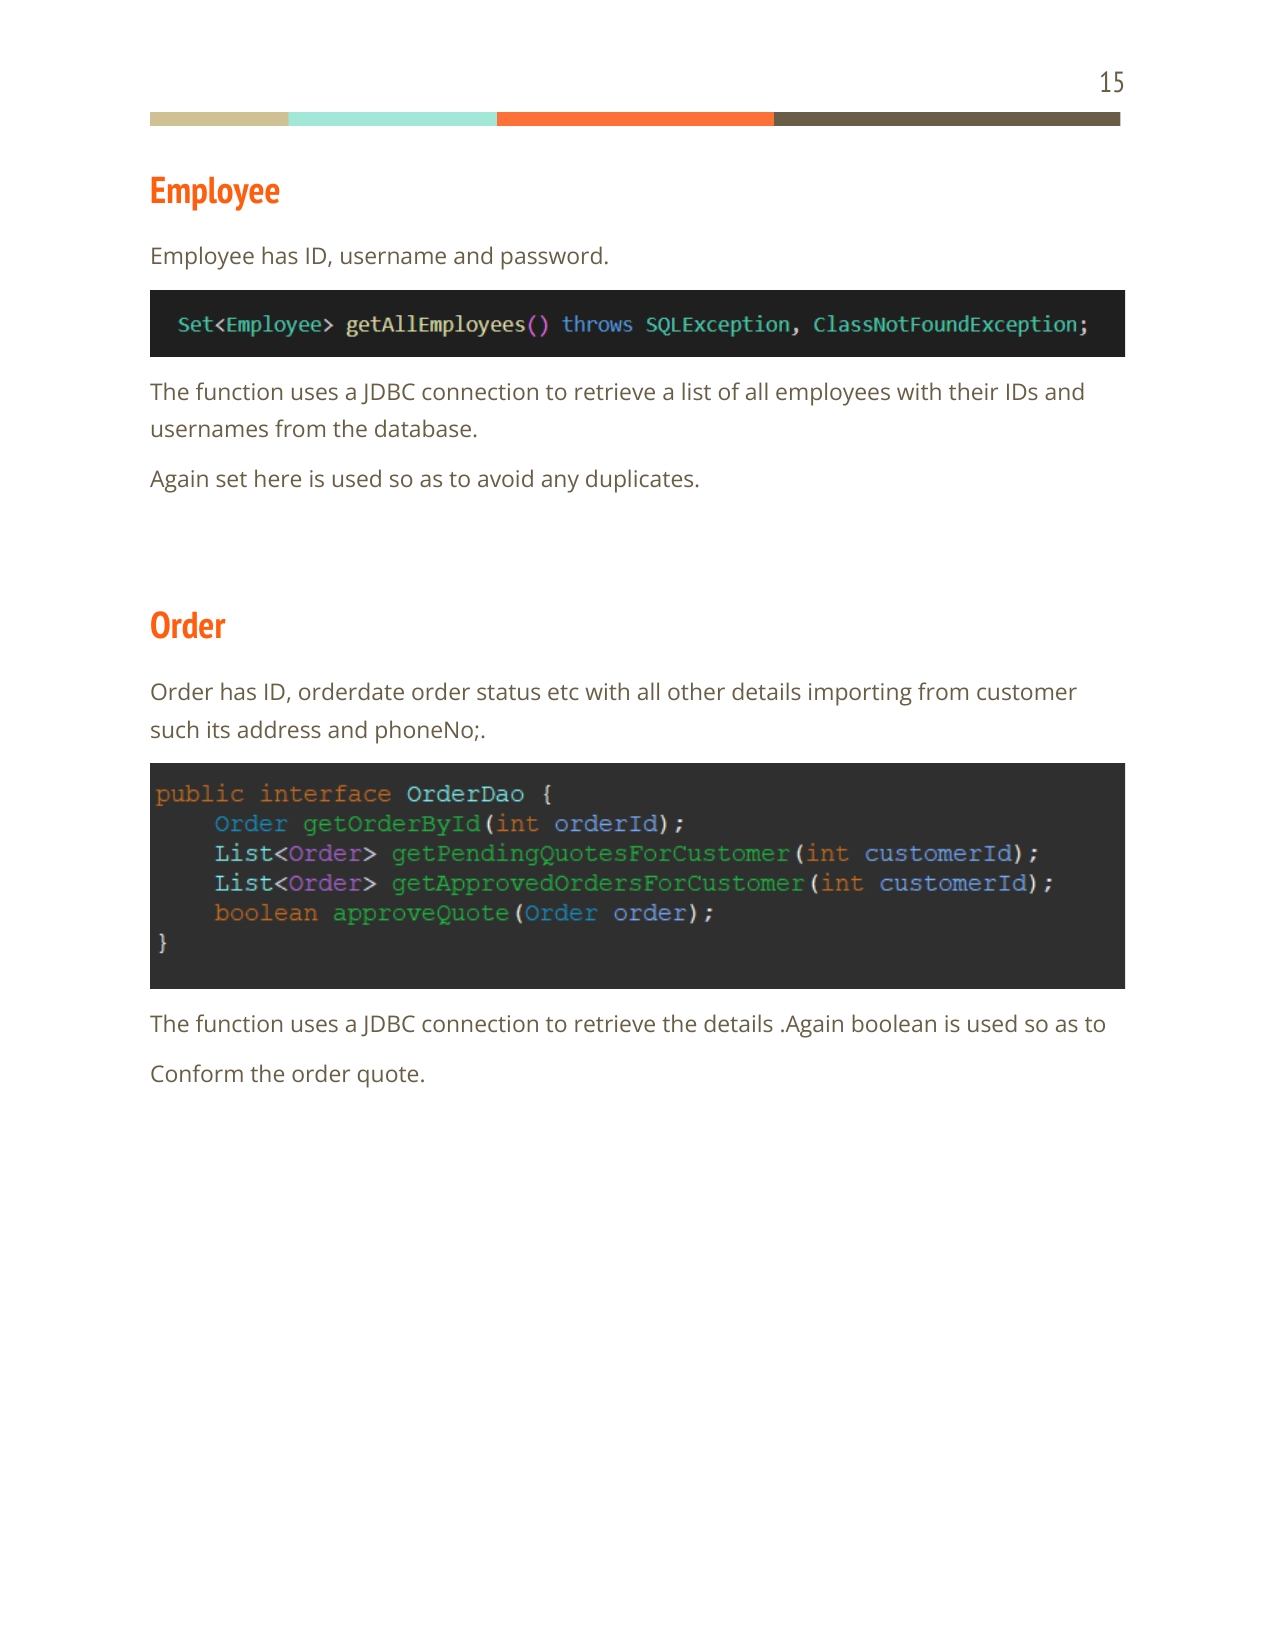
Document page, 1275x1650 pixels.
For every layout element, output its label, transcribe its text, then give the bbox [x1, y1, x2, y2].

text Employee has ID, username and password. [150, 240, 1125, 272]
picture [150, 763, 1125, 989]
picture [150, 290, 1125, 357]
subtitle Employee [150, 165, 1125, 213]
subtitle Order [150, 601, 1125, 649]
text Order has ID, orderdate order status etc with all other details importing from customer such its address and phoneNo;. [150, 676, 1125, 745]
text Conform the order quote. [150, 1057, 1125, 1089]
text The function uses a JDBC connection to retrieve a list of all employees with their IDs and usernames from the database. [150, 376, 1125, 444]
text The function uses a JDBC connection to retrieve the details .Again boolean is used so as to [150, 1007, 1125, 1039]
picture [150, 112, 1121, 126]
text Again set here is used so as to avoid any duplicates. [150, 463, 1125, 494]
